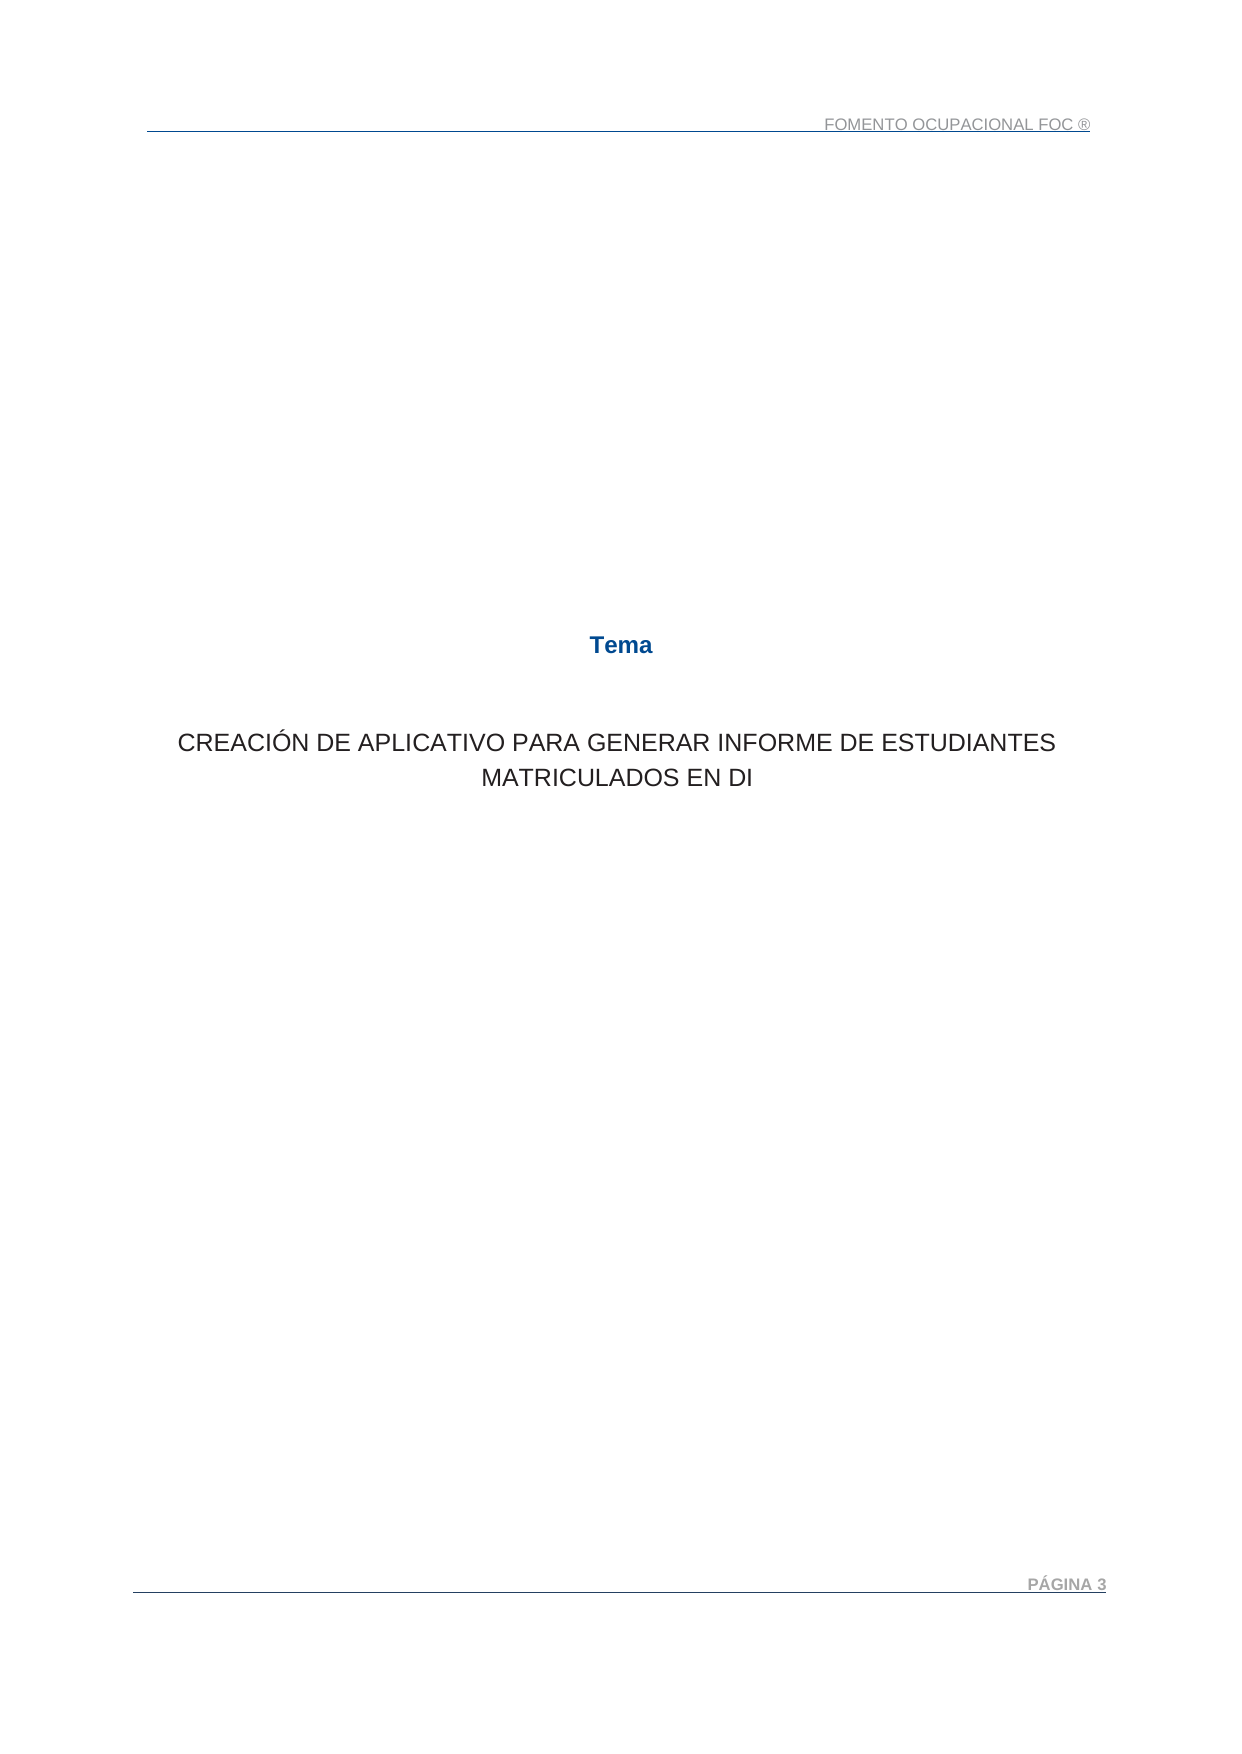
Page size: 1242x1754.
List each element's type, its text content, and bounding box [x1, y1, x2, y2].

text Tema [133, 612, 1108, 659]
text CREACIÓN DE APLICATIVO PARA GENERAR INFORME DE ESTUDIANTES MATRICULADOS EN DI [133, 728, 1101, 792]
